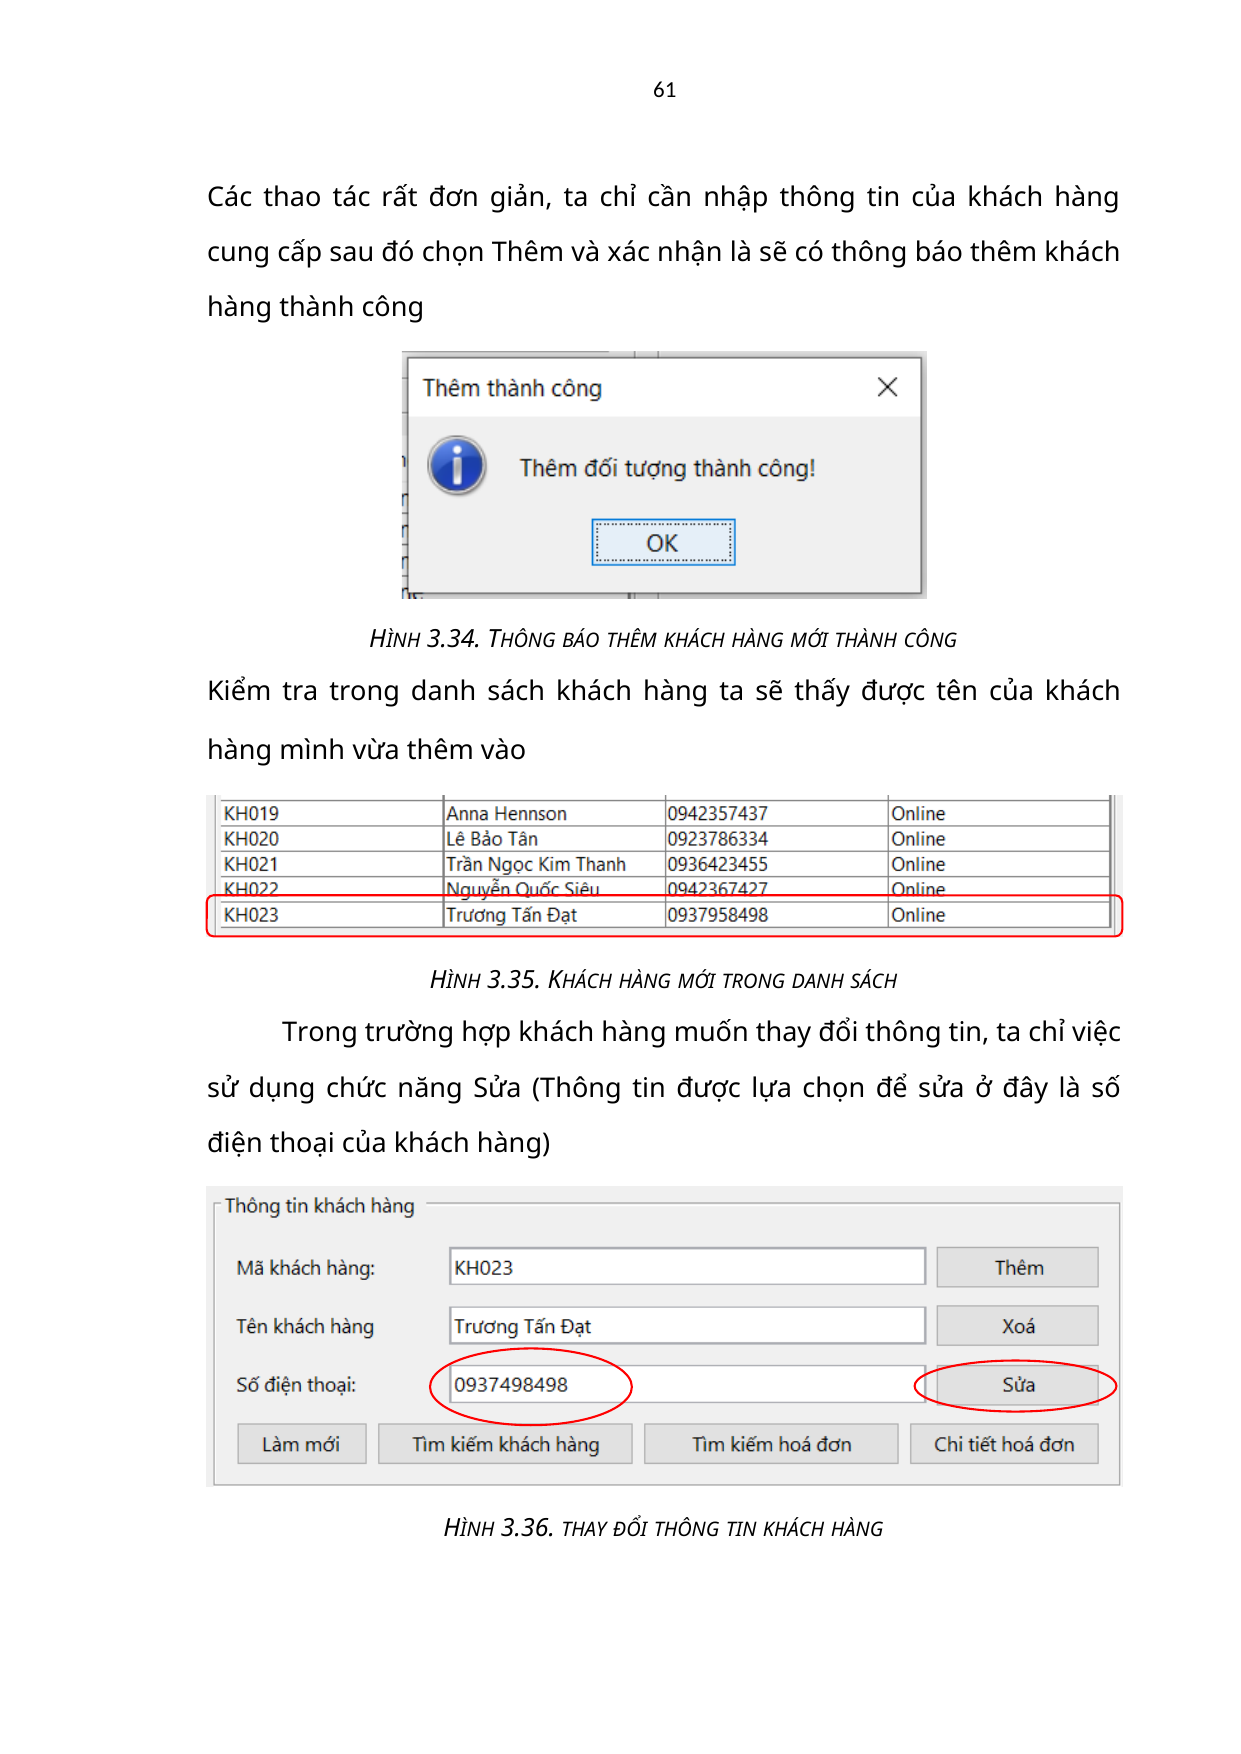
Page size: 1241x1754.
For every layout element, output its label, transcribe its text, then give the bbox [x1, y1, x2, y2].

text Hình 3.35. Khách hàng mới trong danh sách [207, 962, 1122, 996]
text Các thao tác rất đơn giản, ta chỉ cần nhập thông tin của khách hàng cung cấp sau đó chọn Thêm và xác nhận là sẽ có thông báo thêm khách hàng thành công [207, 177, 1122, 325]
picture [208, 897, 1121, 935]
picture [401, 351, 927, 599]
text Kiểm tra trong danh sách khách hàng ta sẽ thấy được tên của khách hàng mình vừa thêm vào [207, 671, 1122, 768]
text Hình 3.36. thay đổi thông tin khách hàng [207, 1509, 1122, 1543]
picture [206, 795, 1123, 897]
text Trong trường hợp khách hàng muốn thay đổi thông tin, ta chỉ việc sử dụng chức năng Sửa (Thông tin được lựa chọn để sửa ở đây là số điện thoại của khách hàng) [207, 1013, 1122, 1160]
text Hình 3.34. Thông báo thêm khách hàng mới thành công [207, 621, 1122, 655]
picture [206, 1186, 1123, 1487]
